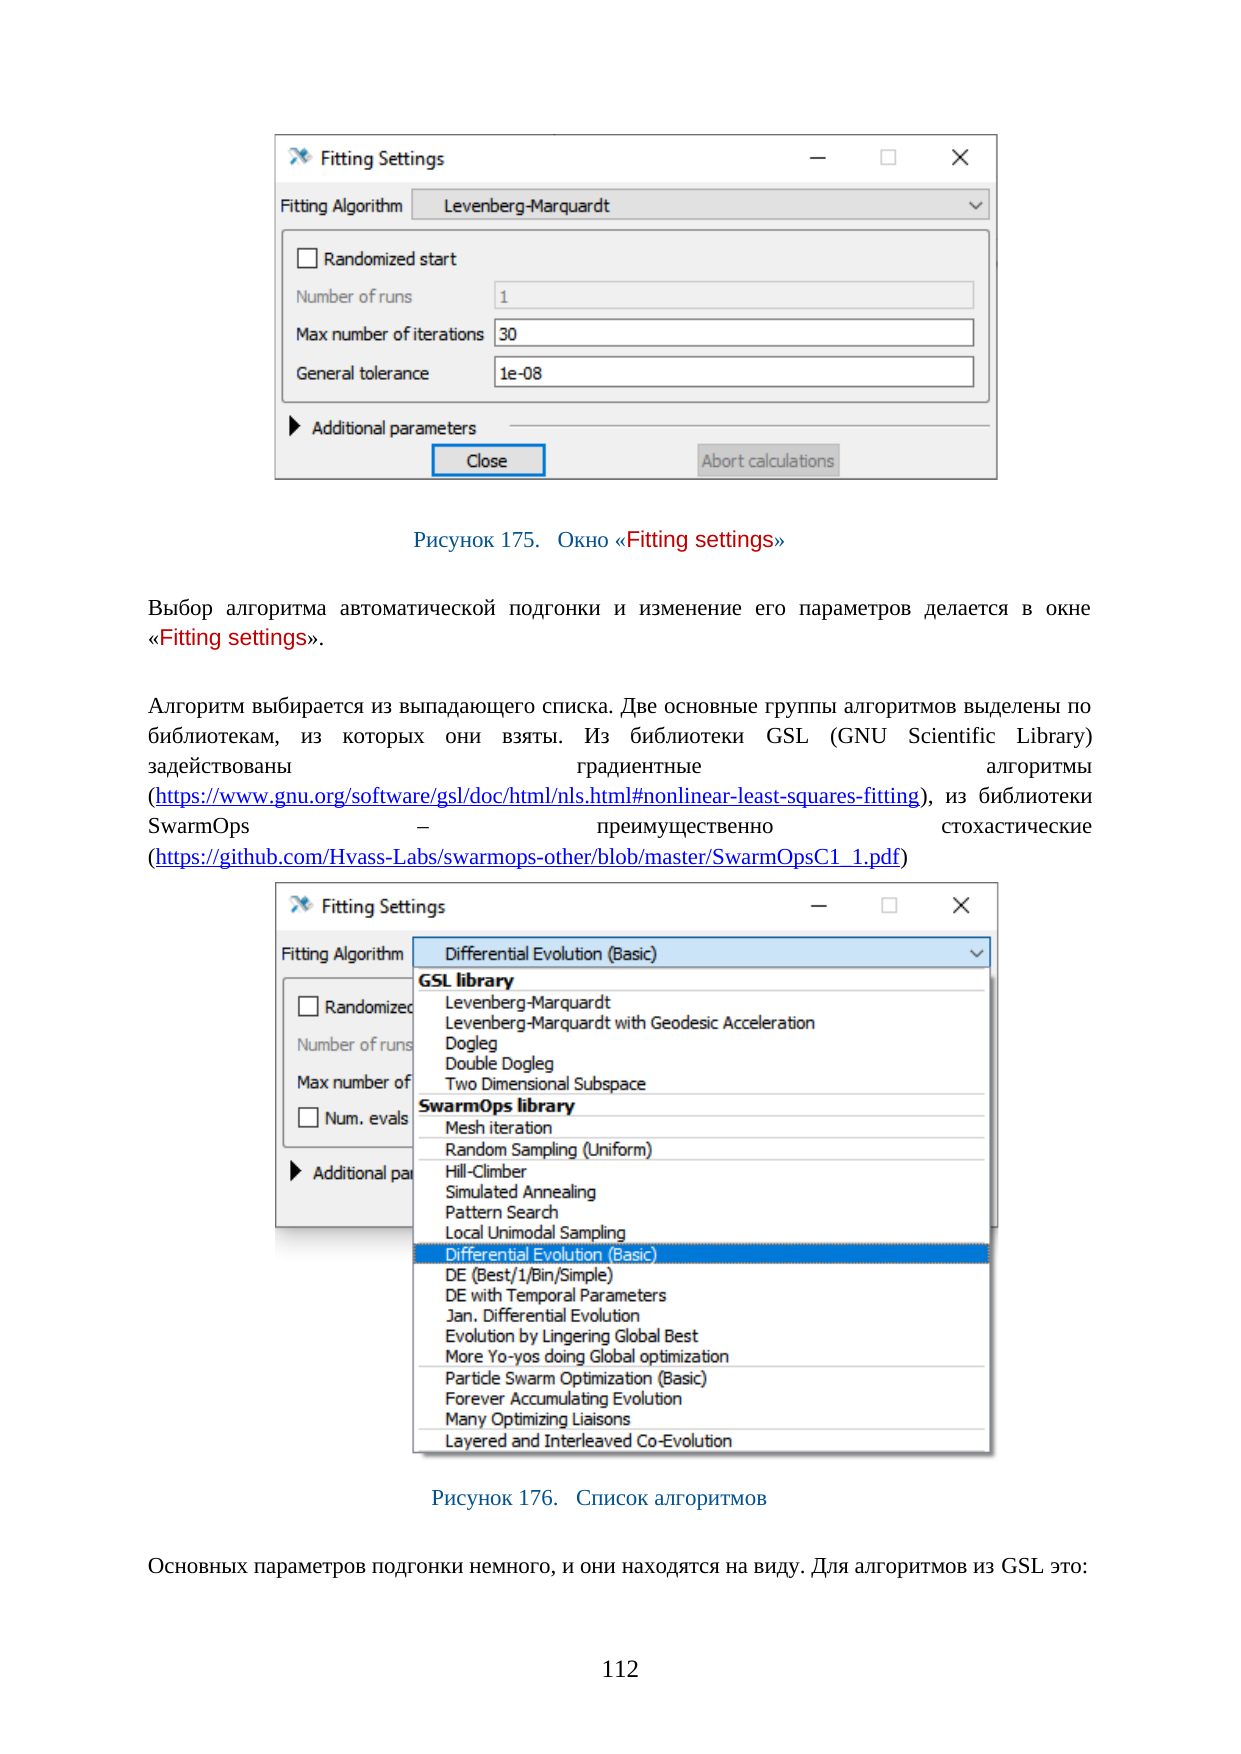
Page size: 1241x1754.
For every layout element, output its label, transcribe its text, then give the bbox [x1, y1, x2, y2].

picture [274, 134, 998, 480]
text Основных параметров подгонки немного, и они находятся на виду. Для алгоритмов из GSL это: [148, 1552, 1093, 1578]
picture [275, 882, 999, 1463]
text Выбор алгоритма автоматической подгонки и изменение его параметров делается в окне «Fitting settings». [148, 593, 1093, 650]
text Алгоритм выбирается из выпадающего списка. Две основные группы алгоритмов выделены по библиотекам, из которых они взяты. Из библиотеки GSL (GNU Scientific Library) задействованы градиентные алгоритмы (https://www.gnu.org/software/gsl/doc/html/nls.html#nonlinear-least-squares-fitting), из библиотеки SwarmOps – преимущественно стохастические (https://github.com/Hvass-Labs/swarmops-other/blob/master/SwarmOpsC1_1.pdf) [148, 692, 1093, 869]
